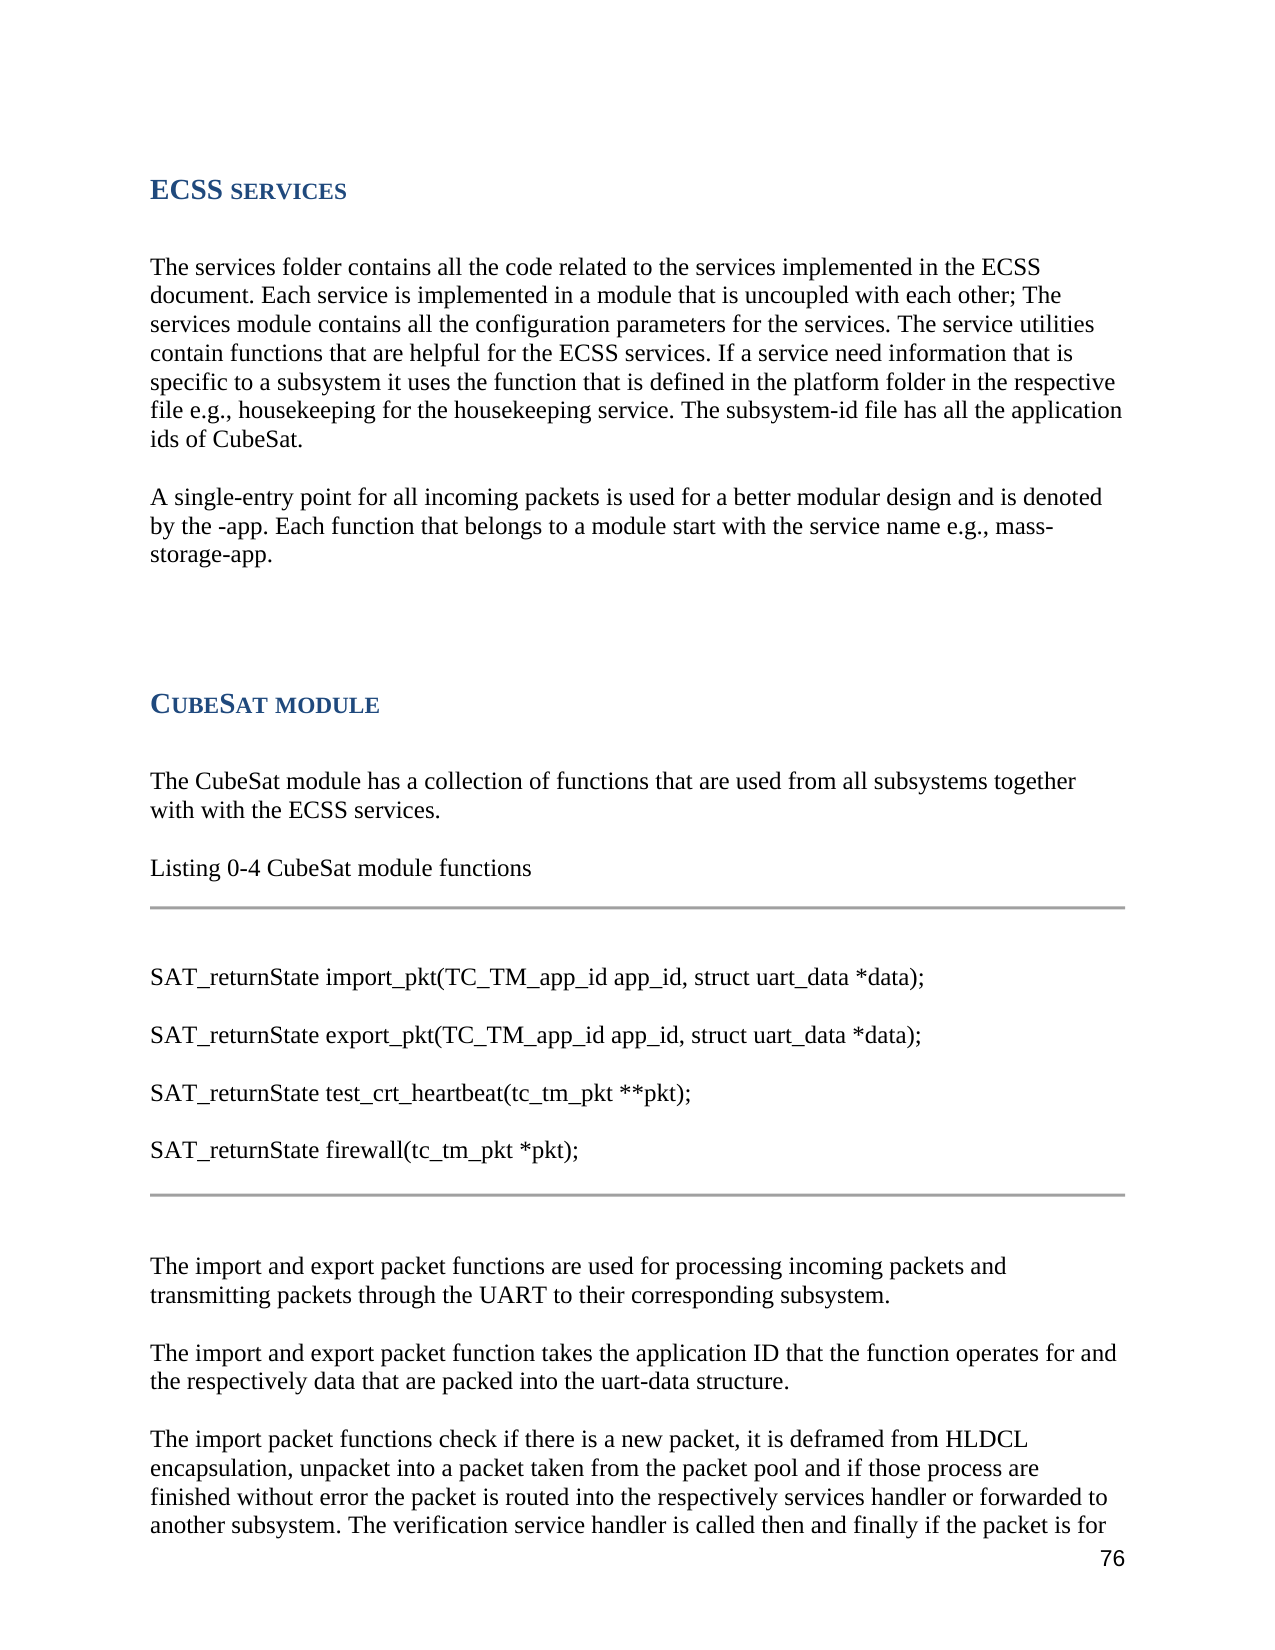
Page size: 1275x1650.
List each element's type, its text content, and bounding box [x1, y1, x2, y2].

text A single-entry point for all incoming packets is used for a better modular design and is denoted by the -app. Each function that belongs to a module start with the service name e.g., mass-storage-app. [150, 482, 1125, 568]
text The import and export packet functions are used for processing incoming packets and transmitting packets through the UART to their corresponding subsystem. [150, 1251, 1125, 1308]
text Listing 0-4 CubeSat module functions [150, 853, 1125, 881]
text The services folder contains all the code related to the services implemented in the ECSS document. Each service is implemented in a module that is uncoupled with each other; The services module contains all the configuration parameters for the services. The service utilities contain functions that are helpful for the ECSS services. If a service need information that is specific to a subsystem it uses the function that is defined in the platform folder in the respective file e.g., housekeeping for the housekeeping service. The subsystem-id file has all the application ids of CubeSat. [150, 252, 1125, 453]
text SAT_returnState export_pkt(TC_TM_app_id app_id, struct uart_data *data); [150, 1020, 1125, 1048]
text The CubeSat module has a collection of functions that are used from all subsystems together with with the ECSS services. [150, 766, 1125, 823]
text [150, 1424, 1125, 1539]
text SAT_returnState test_crt_heartbeat(tc_tm_pkt **pkt); [150, 1078, 1125, 1106]
text SAT_returnState firewall(tc_tm_pkt *pkt); [150, 1136, 1125, 1164]
subtitle ECSS services [150, 172, 1089, 206]
subtitle CubeSat module [150, 686, 1089, 720]
text SAT_returnState import_pkt(TC_TM_app_id app_id, struct uart_data *data); [150, 962, 1125, 991]
text The import and export packet function takes the application ID that the function operates for and the respectively data that are packed into the uart-data structure. [150, 1338, 1125, 1395]
